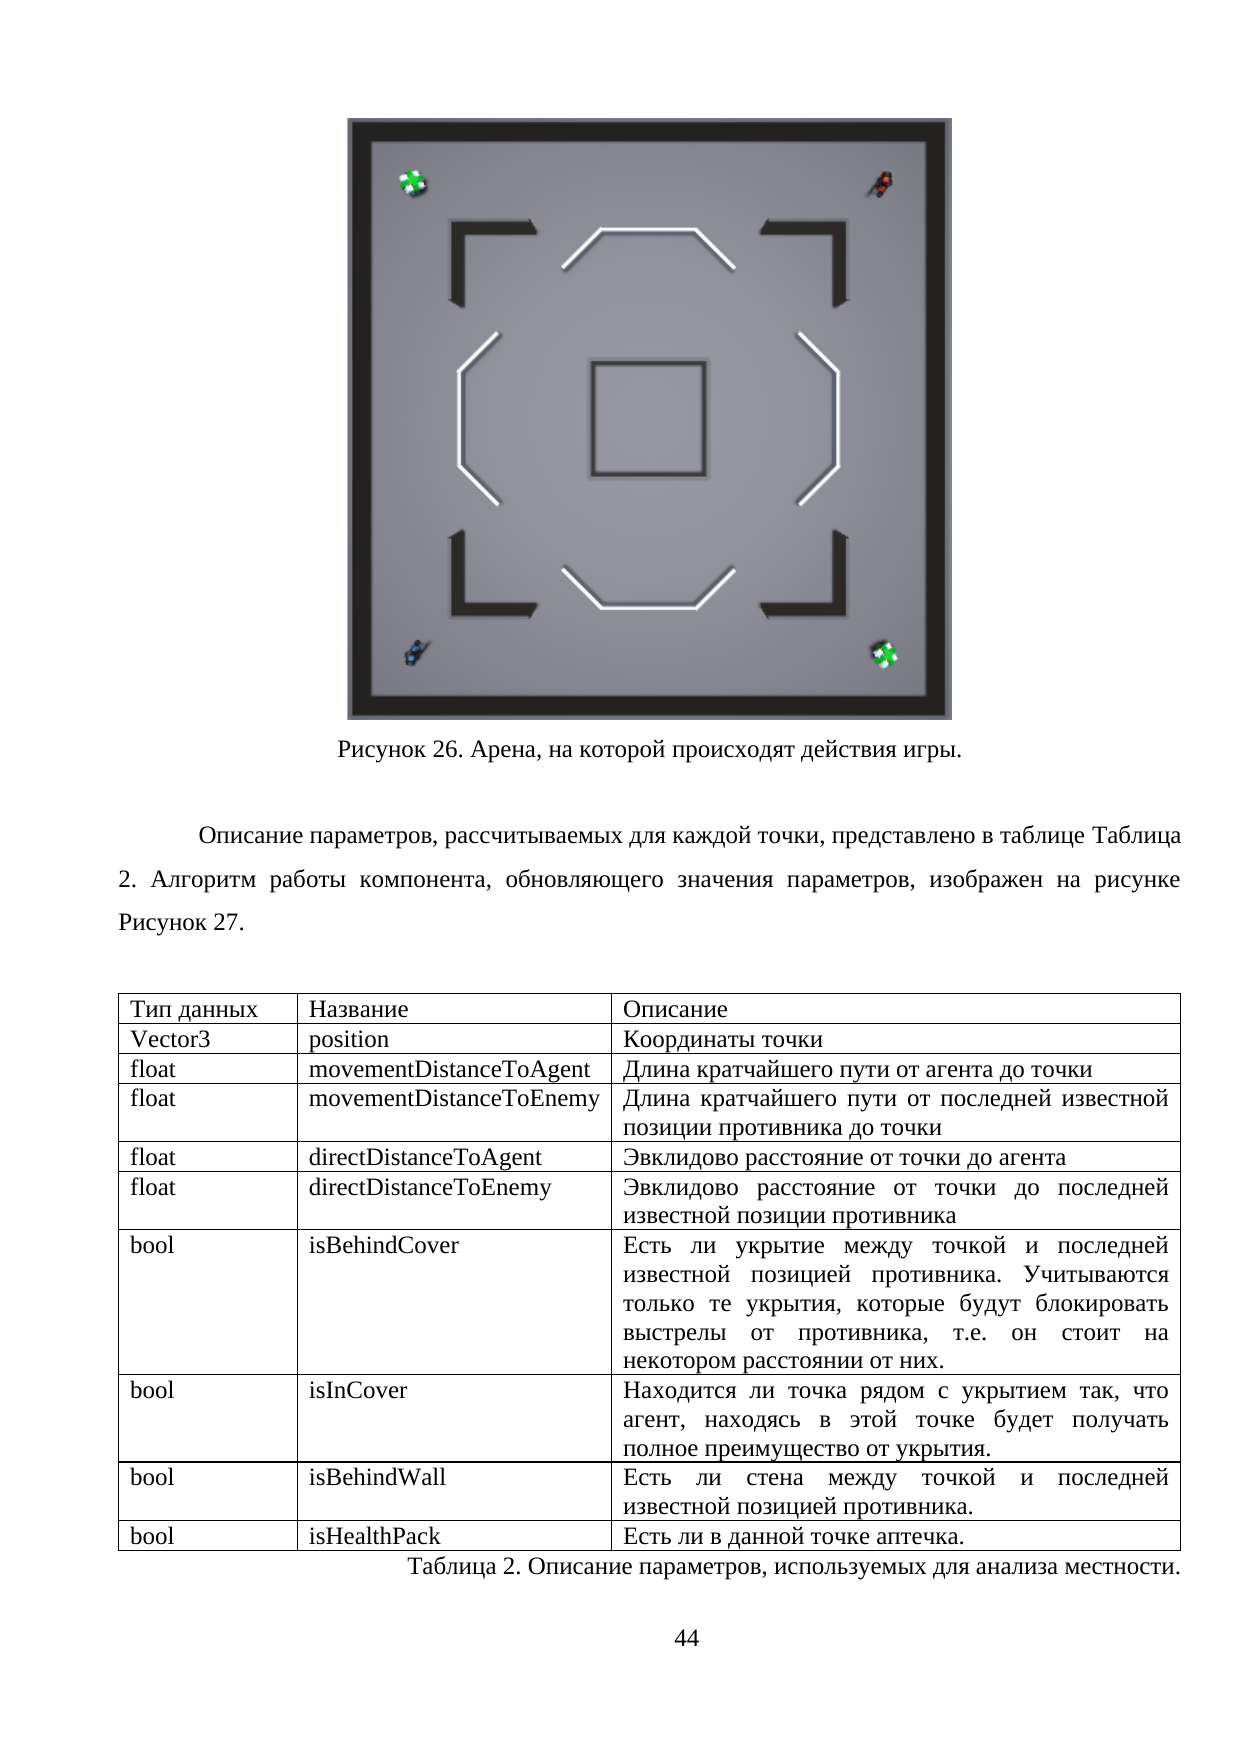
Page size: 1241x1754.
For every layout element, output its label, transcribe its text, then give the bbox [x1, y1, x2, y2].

table_cell Координаты точки [612, 1024, 1180, 1053]
table_cell float [119, 1084, 297, 1141]
table_cell Длина кратчайшего пути от последней известной позиции противника до точки [612, 1084, 1180, 1141]
text Рисунок 26. Арена, на которой происходят действия игры. [118, 734, 1181, 763]
table_cell isBehindCover [298, 1230, 611, 1374]
table_cell float [119, 1142, 297, 1171]
table_cell Есть ли в данной точке аптечка. [612, 1521, 1180, 1550]
table_cell movementDistanceToAgent [298, 1054, 611, 1082]
table_cell movementDistanceToEnemy [298, 1084, 611, 1141]
table_cell Эвклидово расстояние от точки до агента [612, 1142, 1180, 1171]
table_cell Длина кратчайшего пути от агента до точки [612, 1054, 1180, 1082]
table_header Описание [612, 994, 1180, 1023]
table_header Тип данных [119, 994, 297, 1023]
table_cell float [119, 1054, 297, 1082]
table_cell directDistanceToEnemy [298, 1172, 611, 1229]
table_cell directDistanceToAgent [298, 1142, 611, 1171]
table_header Название [298, 994, 611, 1023]
table_cell position [298, 1024, 611, 1053]
table_cell bool [119, 1521, 297, 1550]
table_cell bool [119, 1375, 297, 1461]
text Таблица 2. Описание параметров, используемых для анализа местности. [118, 1551, 1181, 1579]
picture [347, 118, 952, 720]
table_cell isBehindWall [298, 1463, 611, 1520]
table_cell Есть ли укрытие между точкой и последней известной позицией противника. Учитываются только те укрытия, которые будут блокировать выстрелы от противника, т.е. он стоит на некотором расстоянии от них. [612, 1230, 1180, 1374]
table_cell Находится ли точка рядом с укрытием так, что агент, находясь в этой точке будет получать полное преимущество от укрытия. [612, 1375, 1180, 1461]
table_cell float [119, 1172, 297, 1229]
table_cell isInCover [298, 1375, 611, 1461]
table_cell bool [119, 1463, 297, 1520]
table_cell Есть ли стена между точкой и последней известной позицией противника. [612, 1463, 1180, 1520]
table_cell Vector3 [119, 1024, 297, 1053]
table_cell isHealthPack [298, 1521, 611, 1550]
table_cell bool [119, 1230, 297, 1374]
text Описание параметров, рассчитываемых для каждой точки, представлено в таблице 2. Алгоритм работы компонента, обновляющего значения параметров, изображен на рисунке 27. [118, 821, 1181, 936]
table_cell Эвклидово расстояние от точки до последней известной позиции противника [612, 1172, 1180, 1229]
